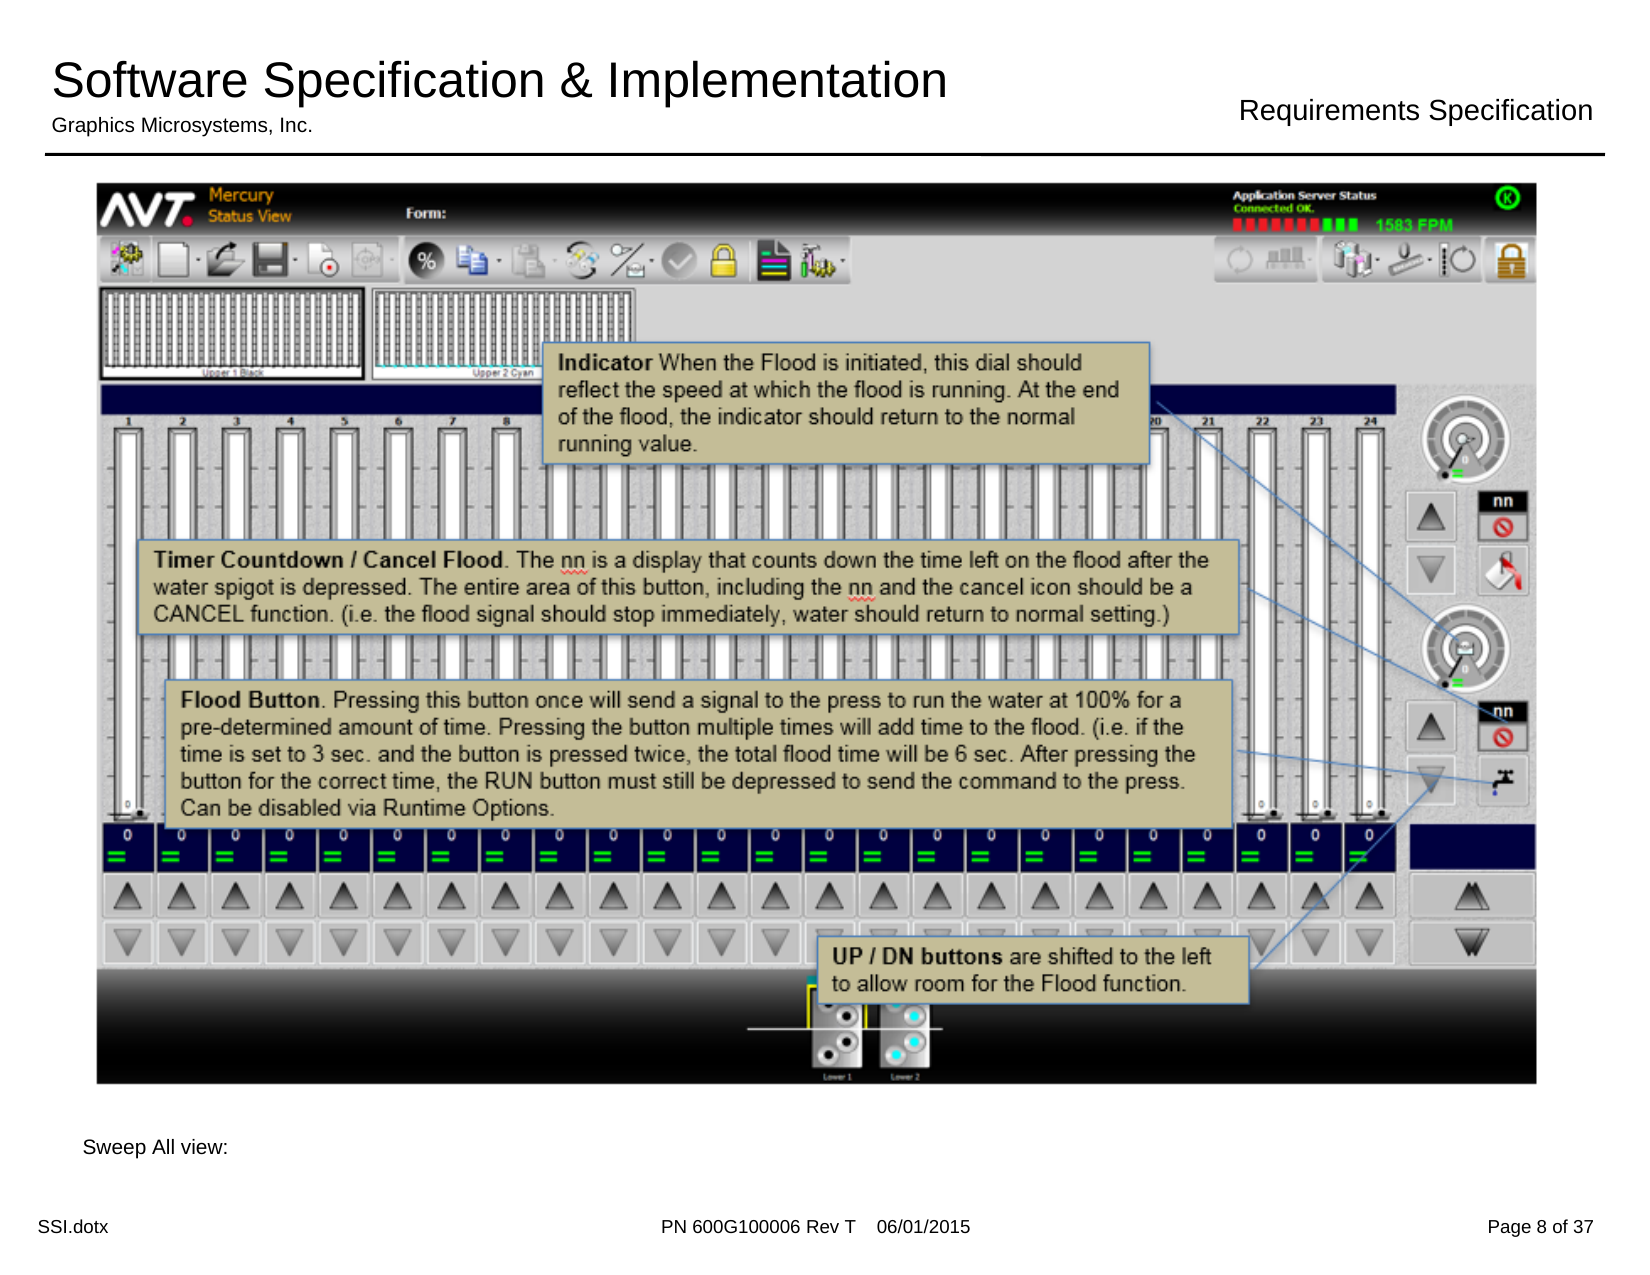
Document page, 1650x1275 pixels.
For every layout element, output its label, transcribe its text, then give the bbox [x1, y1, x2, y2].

picture [82, 181, 1552, 1086]
text Sweep All view: [82, 1134, 1612, 1158]
